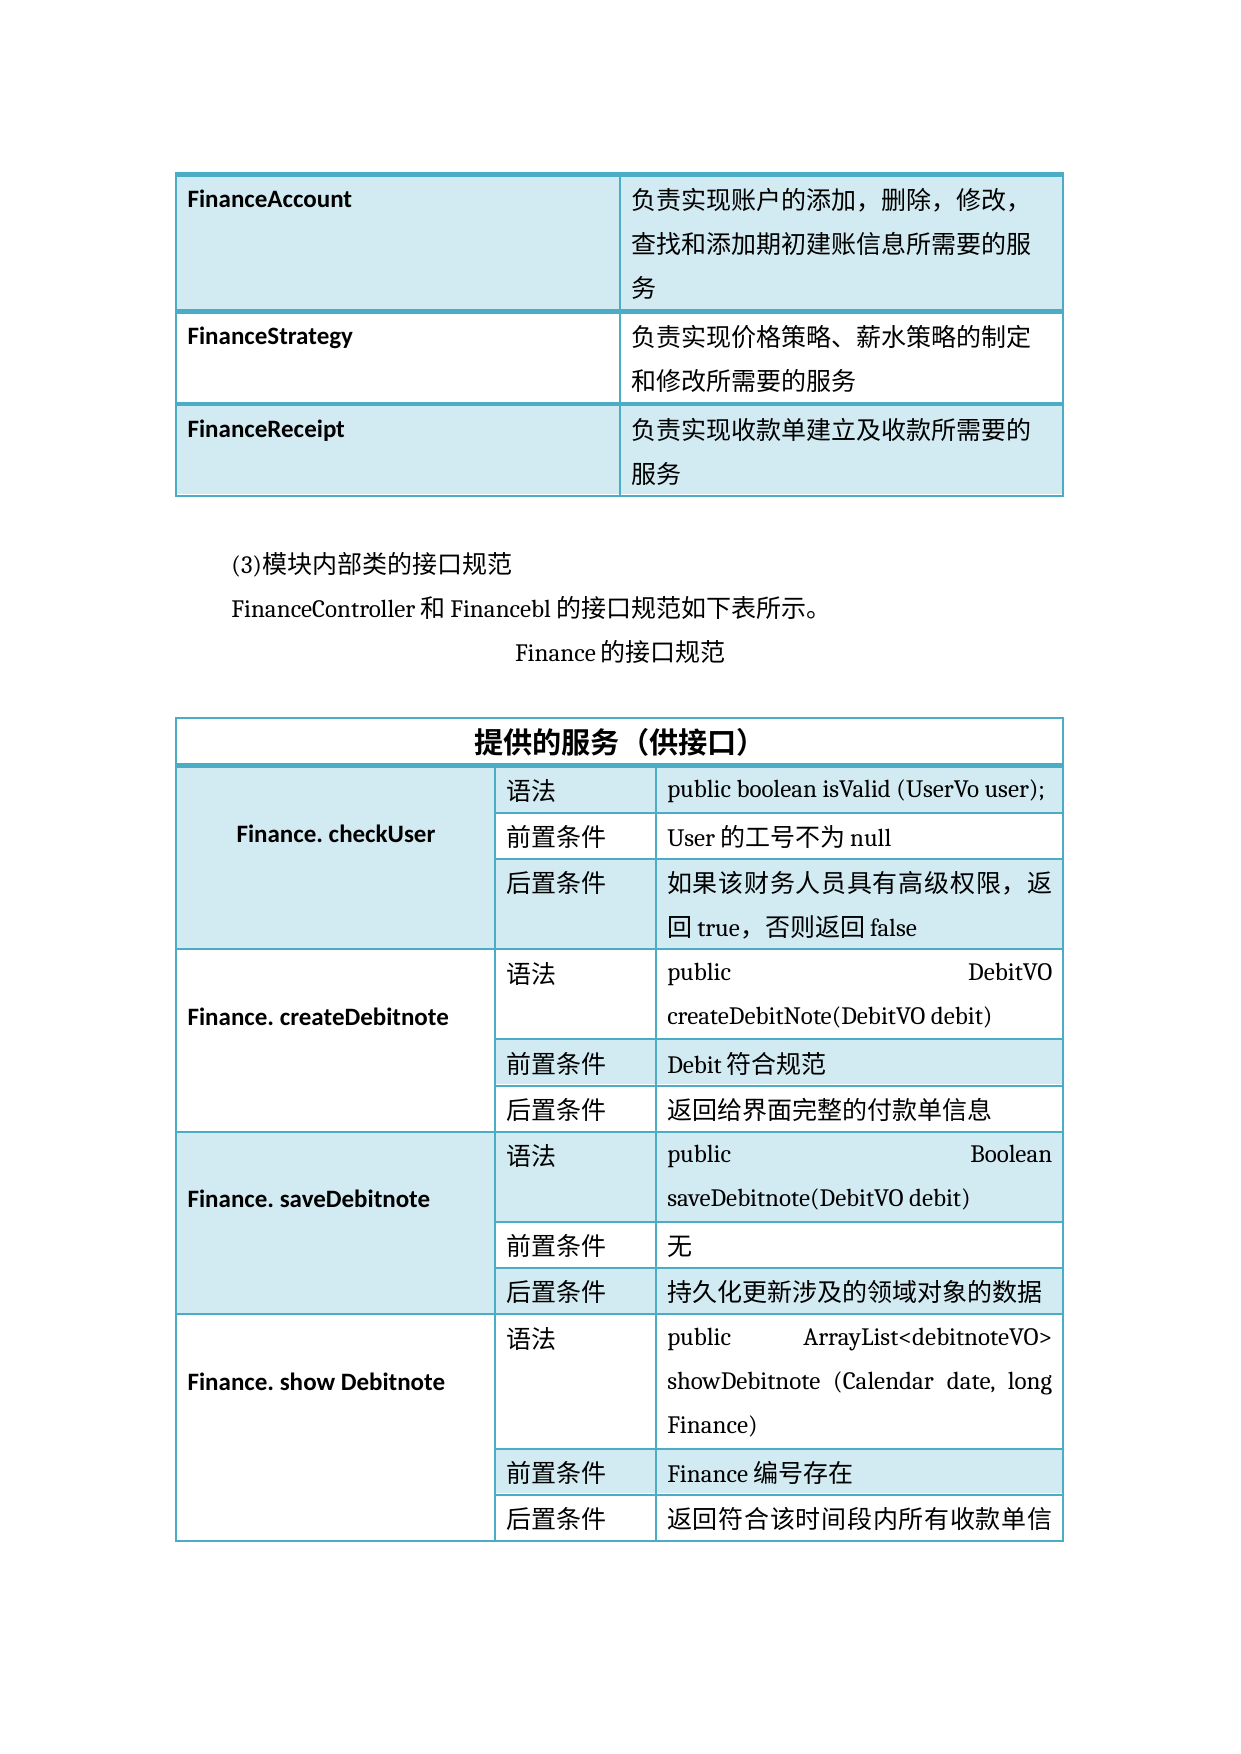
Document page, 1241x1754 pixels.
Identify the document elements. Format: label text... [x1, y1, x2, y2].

table_header 提供的服务（供接口） [177, 719, 1062, 763]
table_cell Finance. show Debitnote [177, 1315, 494, 1540]
table_cell Debit符合规范 [657, 1040, 1062, 1084]
table_cell 负责实现收款单建立及收款所需要的服务 [621, 406, 1062, 494]
table_cell 后置条件 [496, 1496, 655, 1540]
table_cell 后置条件 [496, 1269, 655, 1313]
table_cell User的工号不为null [657, 814, 1062, 858]
table_cell public ArrayList<debitnoteVO> showDebitnote (Calendar date, long Finance) [657, 1315, 1062, 1447]
table_cell public DebitVO createDebitNote(DebitVO debit) [657, 950, 1062, 1038]
table_cell FinanceAccount [177, 177, 619, 309]
table_cell 返回给界面完整的付款单信息 [657, 1087, 1062, 1131]
text Finance的接口规范 [187, 629, 1053, 673]
table_cell FinanceStrategy [177, 314, 619, 402]
table_cell Finance. createDebitnote [177, 950, 494, 1131]
table_cell 前置条件 [496, 1450, 655, 1493]
table_cell Finance. checkUser [177, 768, 494, 948]
table_cell 无 [657, 1223, 1062, 1267]
table_cell 负责实现价格策略、薪水策略的制定和修改所需要的服务 [621, 314, 1062, 402]
table_cell 后置条件 [496, 860, 655, 948]
table_cell 语法 [496, 768, 655, 812]
table_cell 语法 [496, 1315, 655, 1447]
table_cell 负责实现账户的添加，删除，修改，查找和添加期初建账信息所需要的服务 [621, 177, 1062, 309]
table_cell 前置条件 [496, 1040, 655, 1084]
table_cell Finance. saveDebitnote [177, 1133, 494, 1313]
table_cell 前置条件 [496, 1223, 655, 1267]
table_cell 如果该财务人员具有高级权限，返回true，否则返回false [657, 860, 1062, 948]
table_cell public boolean isValid (UserVo user); [657, 768, 1062, 812]
text FinanceController和Financebl的接口规范如下表所示。 [187, 585, 1053, 629]
table_cell FinanceReceipt [177, 406, 619, 494]
table_cell Finance编号存在 [657, 1450, 1062, 1493]
table_cell 语法 [496, 1133, 655, 1221]
table_cell public Boolean saveDebitnote(DebitVO debit) [657, 1133, 1062, 1221]
table_cell 语法 [496, 950, 655, 1038]
text (3)模块内部类的接口规范 [187, 541, 1053, 585]
table_cell 持久化更新涉及的领域对象的数据 [657, 1269, 1062, 1313]
table_cell 返回符合该时间段内所有收款单信息 [657, 1496, 1062, 1540]
table_cell 后置条件 [496, 1087, 655, 1131]
table_cell 前置条件 [496, 814, 655, 858]
